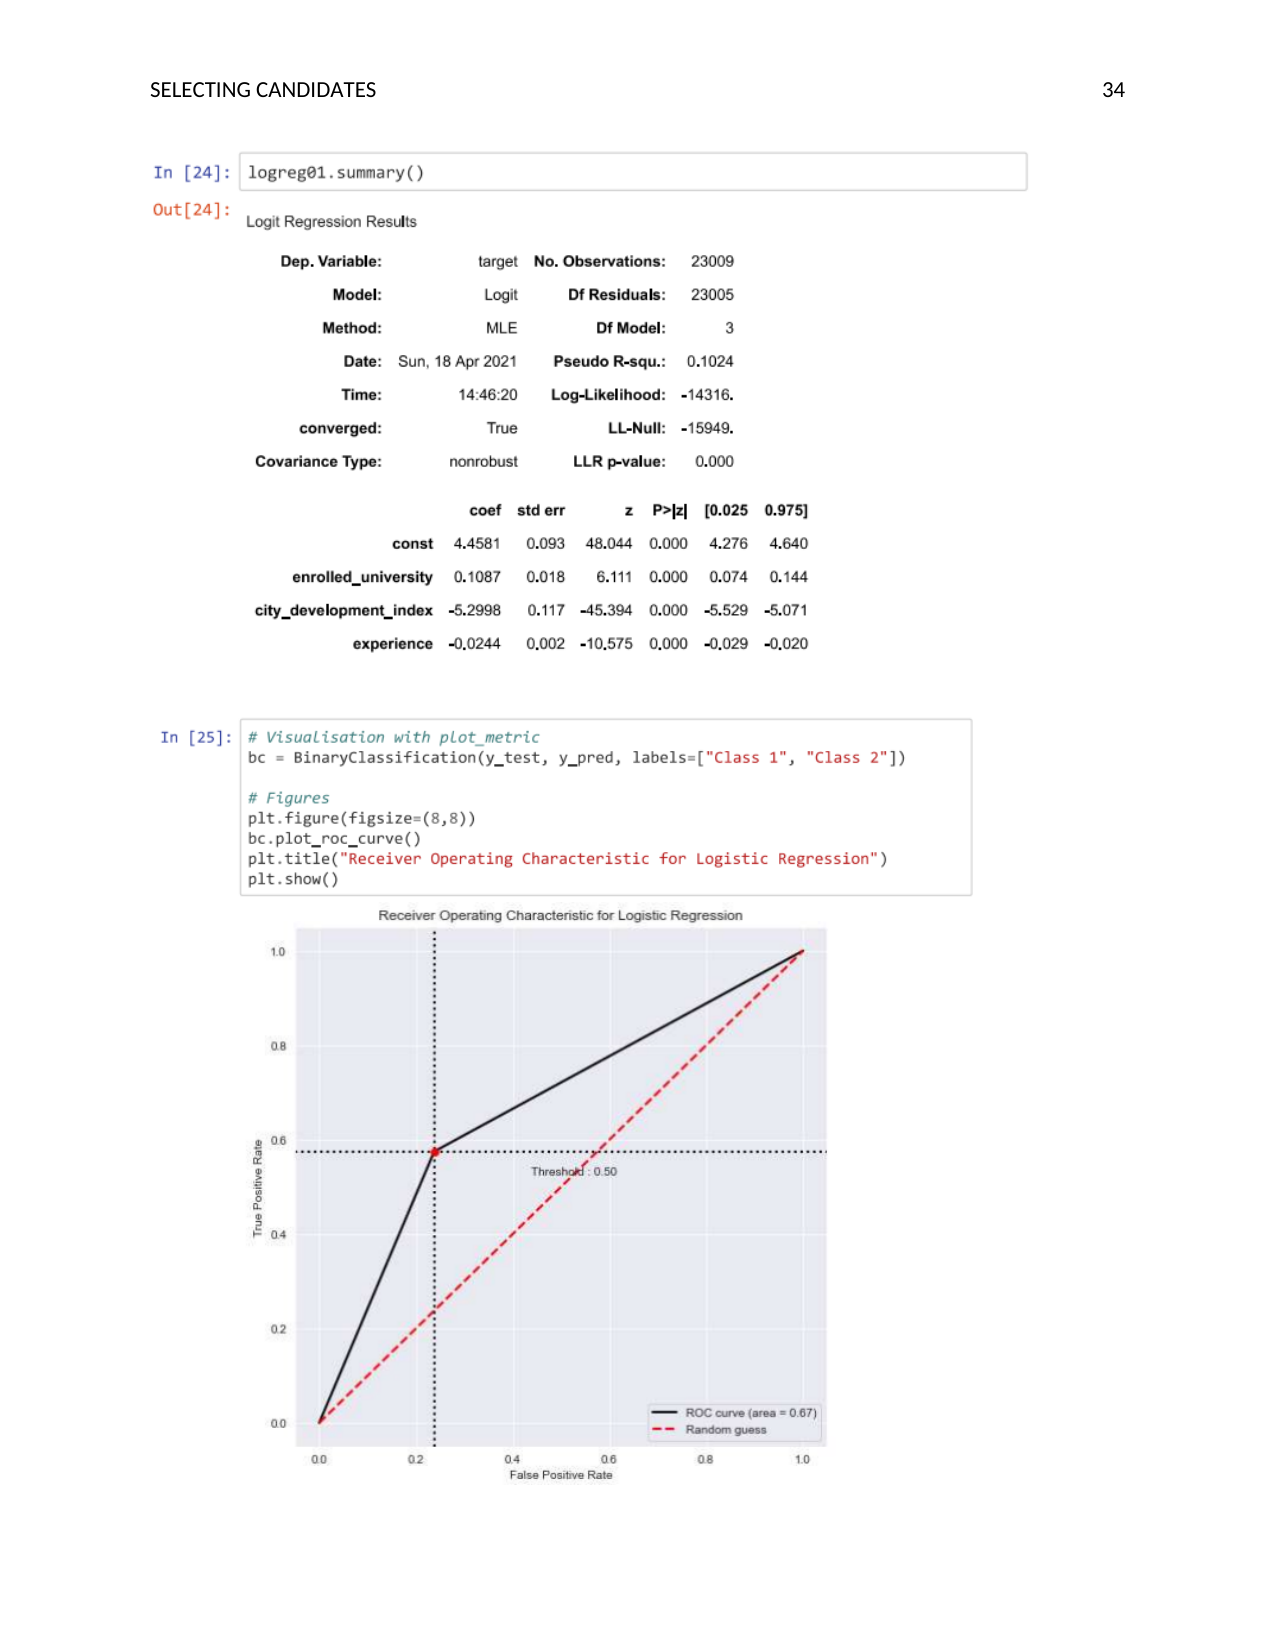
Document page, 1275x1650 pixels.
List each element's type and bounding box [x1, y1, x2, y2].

picture [150, 150, 1032, 663]
picture [150, 706, 980, 1485]
